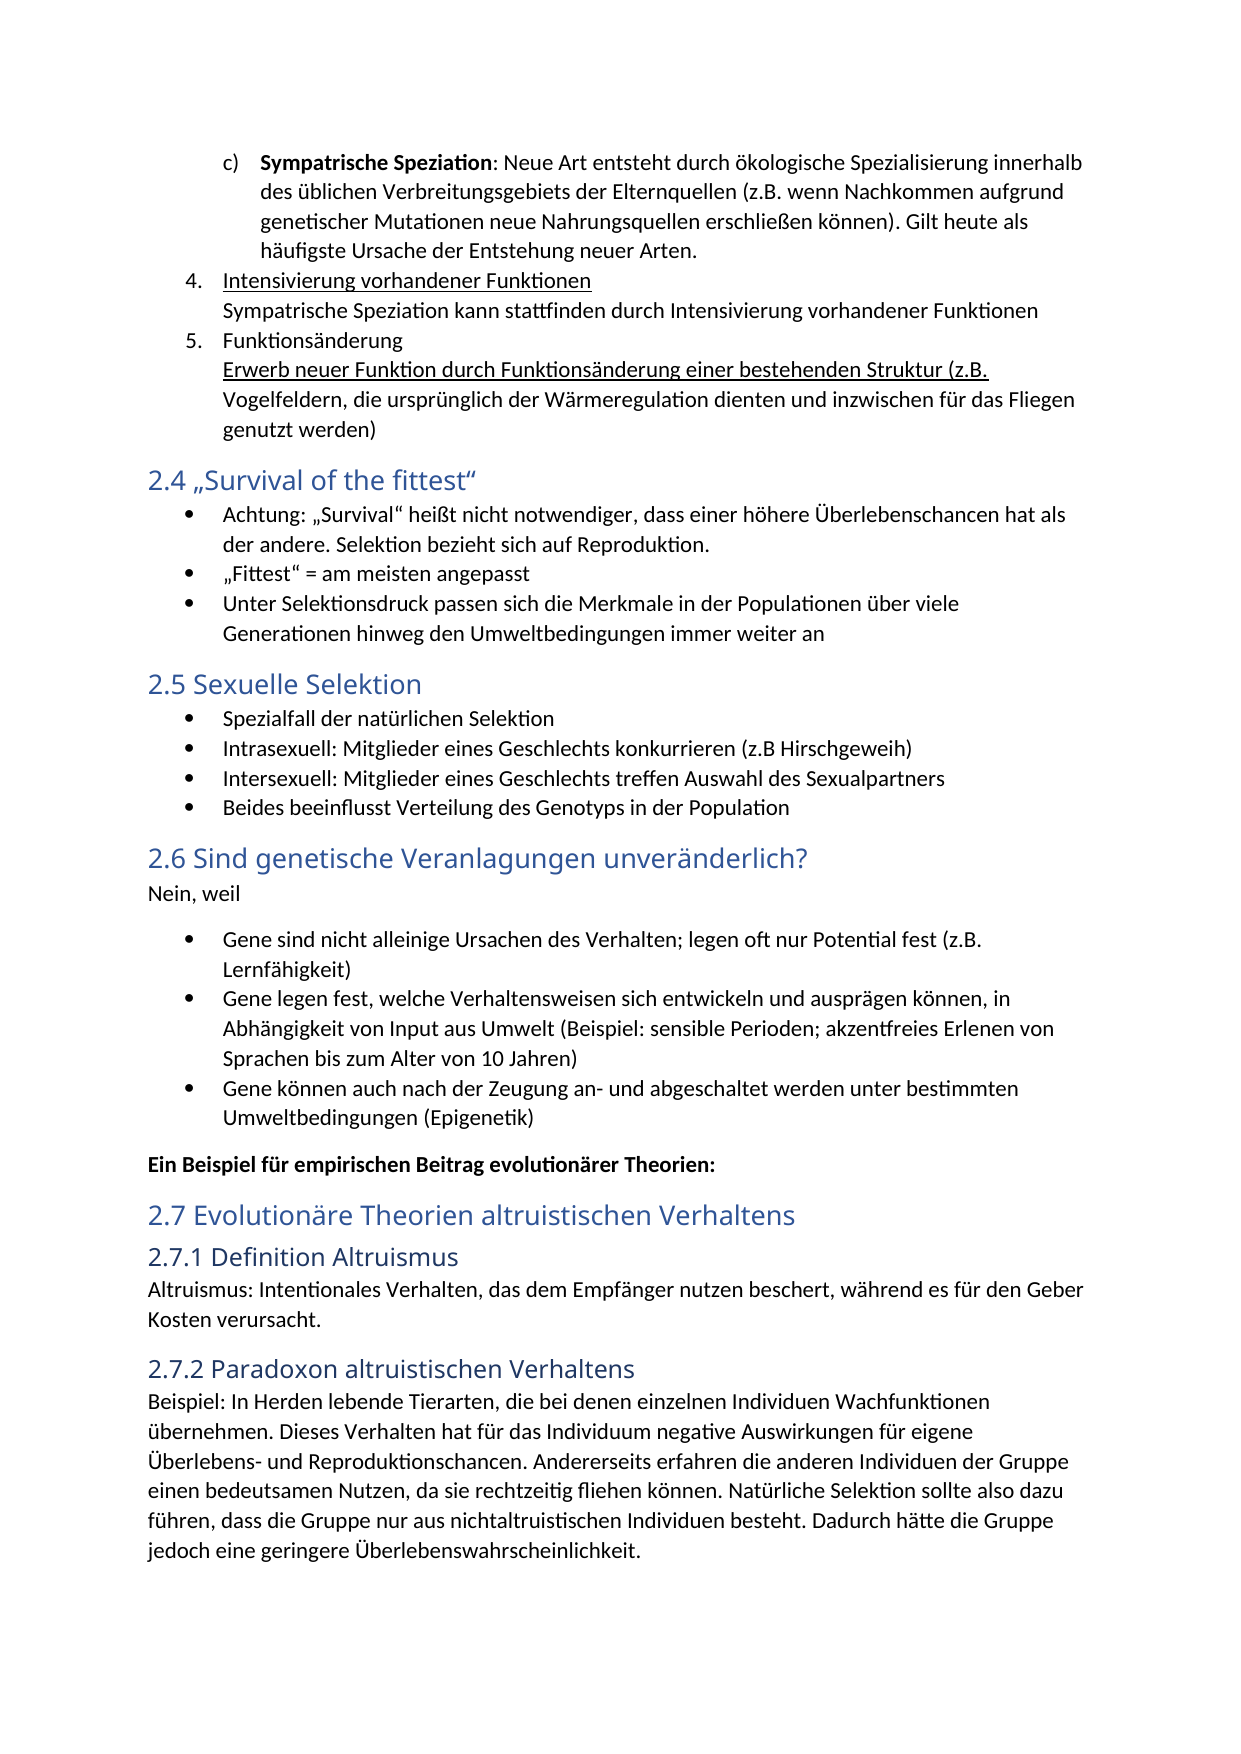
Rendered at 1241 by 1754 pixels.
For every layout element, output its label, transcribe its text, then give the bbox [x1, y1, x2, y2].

list „Fittest“ = am meisten angepasst [185, 559, 1093, 588]
list Gene können auch nach der Zeugung an- und abgeschaltet werden unter bestimmten Umweltbedingungen (Epigenetik) [185, 1074, 1093, 1131]
list Gene legen fest, welche Verhaltensweisen sich entwickeln und ausprägen können, in Abhängigkeit von Input aus Umwelt (Beispiel: sensible Perioden; akzentfreies Erlenen von Sprachen bis zum Alter von 10 Jahren) [185, 984, 1093, 1072]
list Intersexuell: Mitglieder eines Geschlechts treffen Auswahl des Sexualpartners [185, 764, 1093, 792]
list Sympatrische Speziation: Neue Art entsteht durch ökologische Spezialisierung innerhalb des üblichen Verbreitungsgebiets der Elternquellen (z.B. wenn Nachkommen aufgrund genetischer Mutationen neue Nahrungsquellen erschließen können). Gilt heute als häufigste Ursache der Entstehung neuer Arten. [223, 148, 1093, 265]
subtitle 2.6 Sind genetische Veranlagungen unveränderlich? [148, 840, 1093, 877]
text Altruismus: Intentionales Verhalten, das dem Empfänger nutzen beschert, während es für den Geber Kosten verursacht. [148, 1275, 1093, 1333]
list Sympatrische Speziation kann stattfinden durch Intensivierung vorhandener Funktionen [223, 296, 1093, 324]
subtitle 2.7.1 Definition Altruismus [148, 1239, 1093, 1273]
text Ein Beispiel für empirischen Beitrag evolutionärer Theorien: [148, 1150, 1093, 1178]
list Erwerb neuer Funktion durch Funktionsänderung einer bestehenden Struktur (z.B. Vogelfeldern, die ursprünglich der Wärmeregulation dienten und inzwischen für das Fliegen genutzt werden) [223, 355, 1093, 443]
subtitle 2.7 Evolutionäre Theorien altruistischen Verhaltens [148, 1196, 1093, 1233]
list Achtung: „Survival“ heißt nicht notwendiger, dass einer höhere Überlebenschancen hat als der andere. Selektion bezieht sich auf Reproduktion. [185, 500, 1093, 558]
list Intensivierung vorhandener Funktionen [185, 266, 1093, 294]
text Nein, weil [148, 879, 1093, 907]
list Unter Selektionsdruck passen sich die Merkmale in der Populationen über viele Generationen hinweg den Umweltbedingungen immer weiter an [185, 589, 1093, 647]
text Beispiel: In Herden lebende Tierarten, die bei denen einzelnen Individuen Wachfunktionen übernehmen. Dieses Verhalten hat für das Individuum negative Auswirkungen für eigene Überlebens- und Reproduktionschancen. Andererseits erfahren die anderen Individuen der Gruppe einen bedeutsamen Nutzen, da sie rechtzeitig fliehen können. Natürliche Selektion sollte also dazu führen, dass die Gruppe nur aus nichtaltruistischen Individuen besteht. Dadurch hätte die Gruppe jedoch eine geringere Überlebenswahrscheinlichkeit. [148, 1387, 1093, 1564]
subtitle 2.4 „Survival of the fittest“ [148, 461, 1093, 498]
subtitle 2.5 Sexuelle Selektion [148, 665, 1093, 702]
list Intrasexuell: Mitglieder eines Geschlechts konkurrieren (z.B Hirschgeweih) [185, 734, 1093, 762]
list Gene sind nicht alleinige Ursachen des Verhalten; legen oft nur Potential fest (z.B. Lernfähigkeit) [185, 925, 1093, 983]
list Spezialfall der natürlichen Selektion [185, 704, 1093, 732]
subtitle 2.7.2 Paradoxon altruistischen Verhaltens [148, 1351, 1093, 1385]
list Beides beeinflusst Verteilung des Genotyps in der Population [185, 793, 1093, 821]
list Funktionsänderung [185, 326, 1093, 354]
